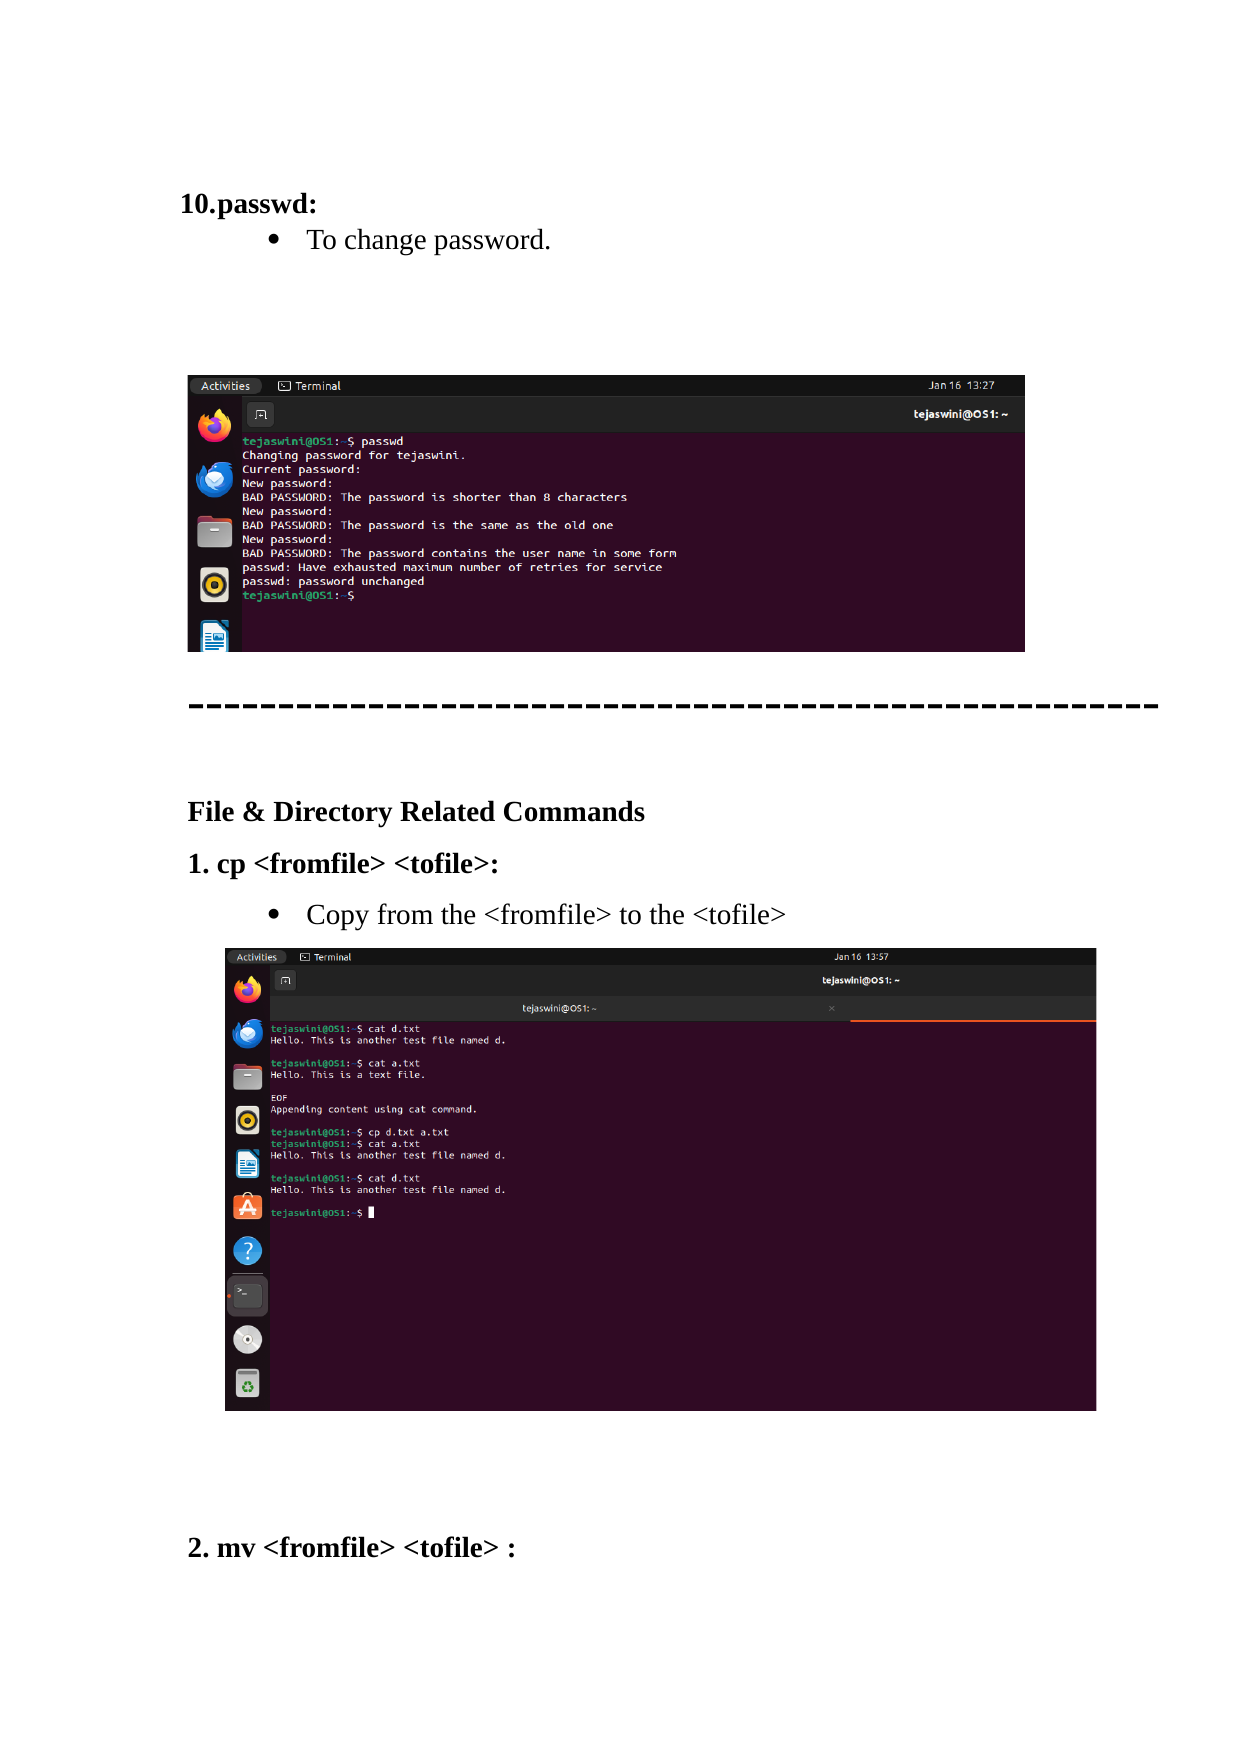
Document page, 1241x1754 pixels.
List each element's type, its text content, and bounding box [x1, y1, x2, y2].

list passwd: [179, 186, 1169, 220]
list To change password. [269, 222, 1169, 256]
list Copy from the <fromfile> to the <tofile> [269, 897, 1169, 931]
text 1. cp <fromfile> <tofile>: [187, 846, 1169, 879]
text 2. mv <fromfile> <tofile> : [187, 1530, 1169, 1563]
picture [225, 948, 1097, 1411]
text ------------------------------------------------------ [187, 669, 1169, 731]
picture [187, 375, 1025, 652]
text File & Directory Related Commands [187, 794, 1169, 828]
